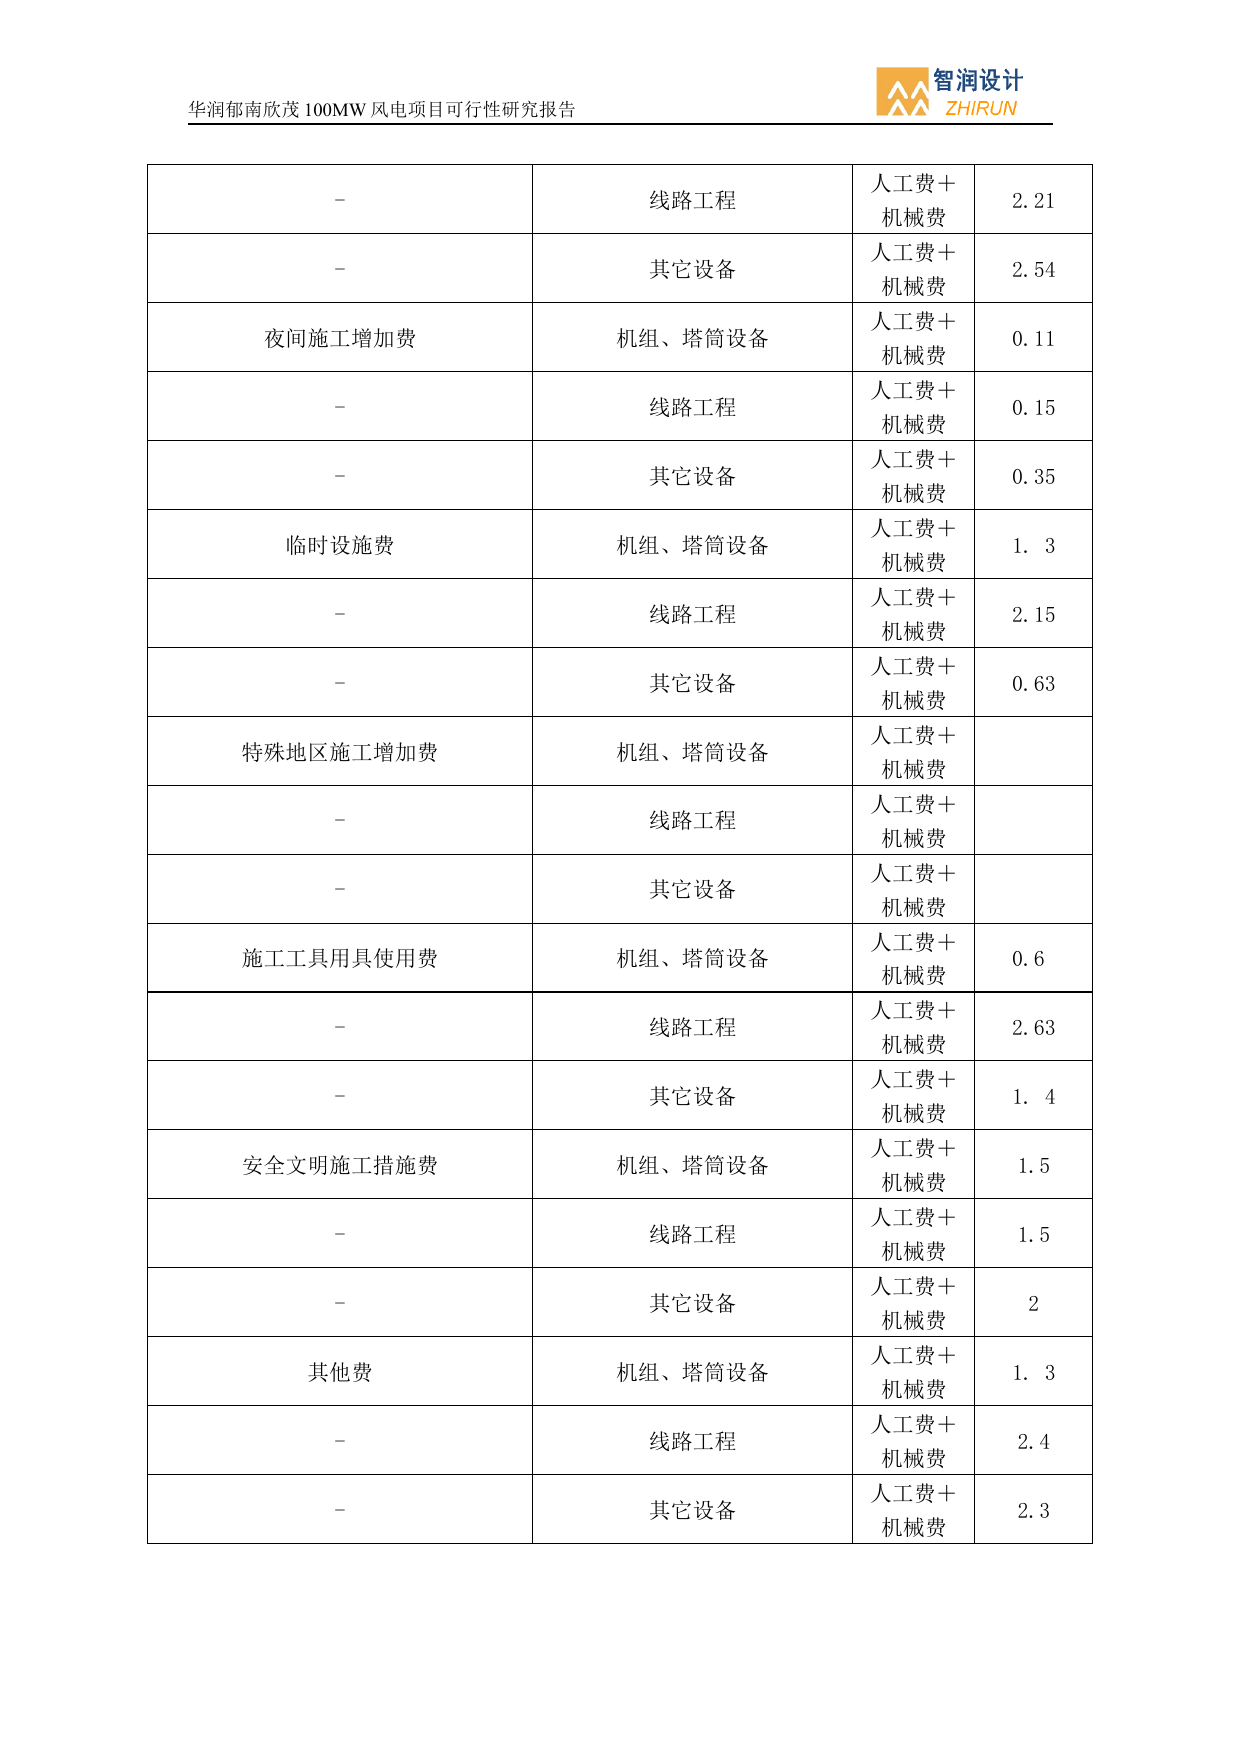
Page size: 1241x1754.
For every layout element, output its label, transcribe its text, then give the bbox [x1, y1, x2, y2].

table_cell 线路工程 [533, 993, 852, 1060]
table_cell 2.21 [975, 165, 1092, 233]
picture [876, 65, 1024, 117]
table_cell 人工费＋机械费 [853, 579, 974, 647]
table_cell 人工费＋机械费 [853, 372, 974, 440]
table_cell 其它设备 [533, 441, 852, 509]
table_cell 人工费＋机械费 [853, 165, 974, 233]
table_cell 线路工程 [533, 786, 852, 853]
table_cell - [148, 855, 532, 922]
table_cell 人工费＋机械费 [853, 510, 974, 578]
table_cell / [975, 717, 1092, 784]
table_cell 2 [975, 1268, 1092, 1336]
table_cell - [148, 1268, 532, 1336]
table_cell - [148, 786, 532, 853]
table_cell - [148, 1199, 532, 1267]
table_cell / [975, 786, 1092, 853]
table_cell 1.5 [975, 1199, 1092, 1267]
table_cell 人工费＋机械费 [853, 303, 974, 371]
table_cell 其它设备 [533, 1268, 852, 1336]
table_cell 人工费＋机械费 [853, 1199, 974, 1267]
table_cell 0.11 [975, 303, 1092, 371]
table_cell 安全文明施工措施费 [148, 1130, 532, 1198]
table_cell - [148, 993, 532, 1060]
table_cell 线路工程 [533, 1199, 852, 1267]
table_cell 2.15 [975, 579, 1092, 647]
table_cell 人工费＋机械费 [853, 1268, 974, 1336]
table_cell 人工费＋机械费 [853, 1130, 974, 1198]
table_cell 机组、塔筒设备 [533, 717, 852, 784]
table_cell 人工费＋机械费 [853, 441, 974, 509]
table_cell - [148, 579, 532, 647]
table_cell 2.54 [975, 234, 1092, 302]
table_cell 其它设备 [533, 1475, 852, 1543]
table_cell 人工费＋机械费 [853, 1337, 974, 1405]
table_cell 机组、塔筒设备 [533, 924, 852, 991]
table_cell 2.63 [975, 993, 1092, 1060]
table_cell / [975, 855, 1092, 922]
table_cell - [148, 648, 532, 716]
table_cell - [148, 1406, 532, 1474]
table_cell - [148, 234, 532, 302]
table_cell 人工费＋机械费 [853, 786, 974, 853]
table_cell 特殊地区施工增加费 [148, 717, 532, 784]
table_cell 1.73 [975, 510, 1092, 578]
table_cell - [148, 165, 532, 233]
table_cell - [148, 1061, 532, 1129]
table_cell 机组、塔筒设备 [533, 303, 852, 371]
table_cell 0.15 [975, 372, 1092, 440]
table_cell 机组、塔筒设备 [533, 1337, 852, 1405]
table_cell 其它设备 [533, 855, 852, 922]
table_cell 0.63 [975, 648, 1092, 716]
table_cell 人工费＋机械费 [853, 717, 974, 784]
table_cell 其他费 [148, 1337, 532, 1405]
table_cell 其它设备 [533, 234, 852, 302]
table_cell 施工工具用具使用费 [148, 924, 532, 991]
table_cell 线路工程 [533, 165, 852, 233]
table_cell 人工费＋机械费 [853, 855, 974, 922]
table_cell 人工费＋机械费 [853, 924, 974, 991]
table_cell 人工费＋机械费 [853, 234, 974, 302]
table_cell 1.5 [975, 1130, 1092, 1198]
table_cell - [148, 441, 532, 509]
table_cell 0.67 [975, 924, 1092, 991]
table_cell 2.3 [975, 1475, 1092, 1543]
table_cell 其它设备 [533, 648, 852, 716]
table_cell 人工费＋机械费 [853, 993, 974, 1060]
table_cell 机组、塔筒设备 [533, 1130, 852, 1198]
table_cell 线路工程 [533, 1406, 852, 1474]
table_cell - [148, 1475, 532, 1543]
table_cell 人工费＋机械费 [853, 1475, 974, 1543]
table_cell 1.73 [975, 1337, 1092, 1405]
table_cell 其它设备 [533, 1061, 852, 1129]
table_cell 线路工程 [533, 579, 852, 647]
table_cell 人工费＋机械费 [853, 1061, 974, 1129]
table_cell 线路工程 [533, 372, 852, 440]
table_cell - [148, 372, 532, 440]
table_cell 人工费＋机械费 [853, 648, 974, 716]
table_cell 人工费＋机械费 [853, 1406, 974, 1474]
table_cell 机组、塔筒设备 [533, 510, 852, 578]
table_cell 夜间施工增加费 [148, 303, 532, 371]
table_cell 0.35 [975, 441, 1092, 509]
table_cell 1.74 [975, 1061, 1092, 1129]
table_cell 2.4 [975, 1406, 1092, 1474]
table_cell 临时设施费 [148, 510, 532, 578]
